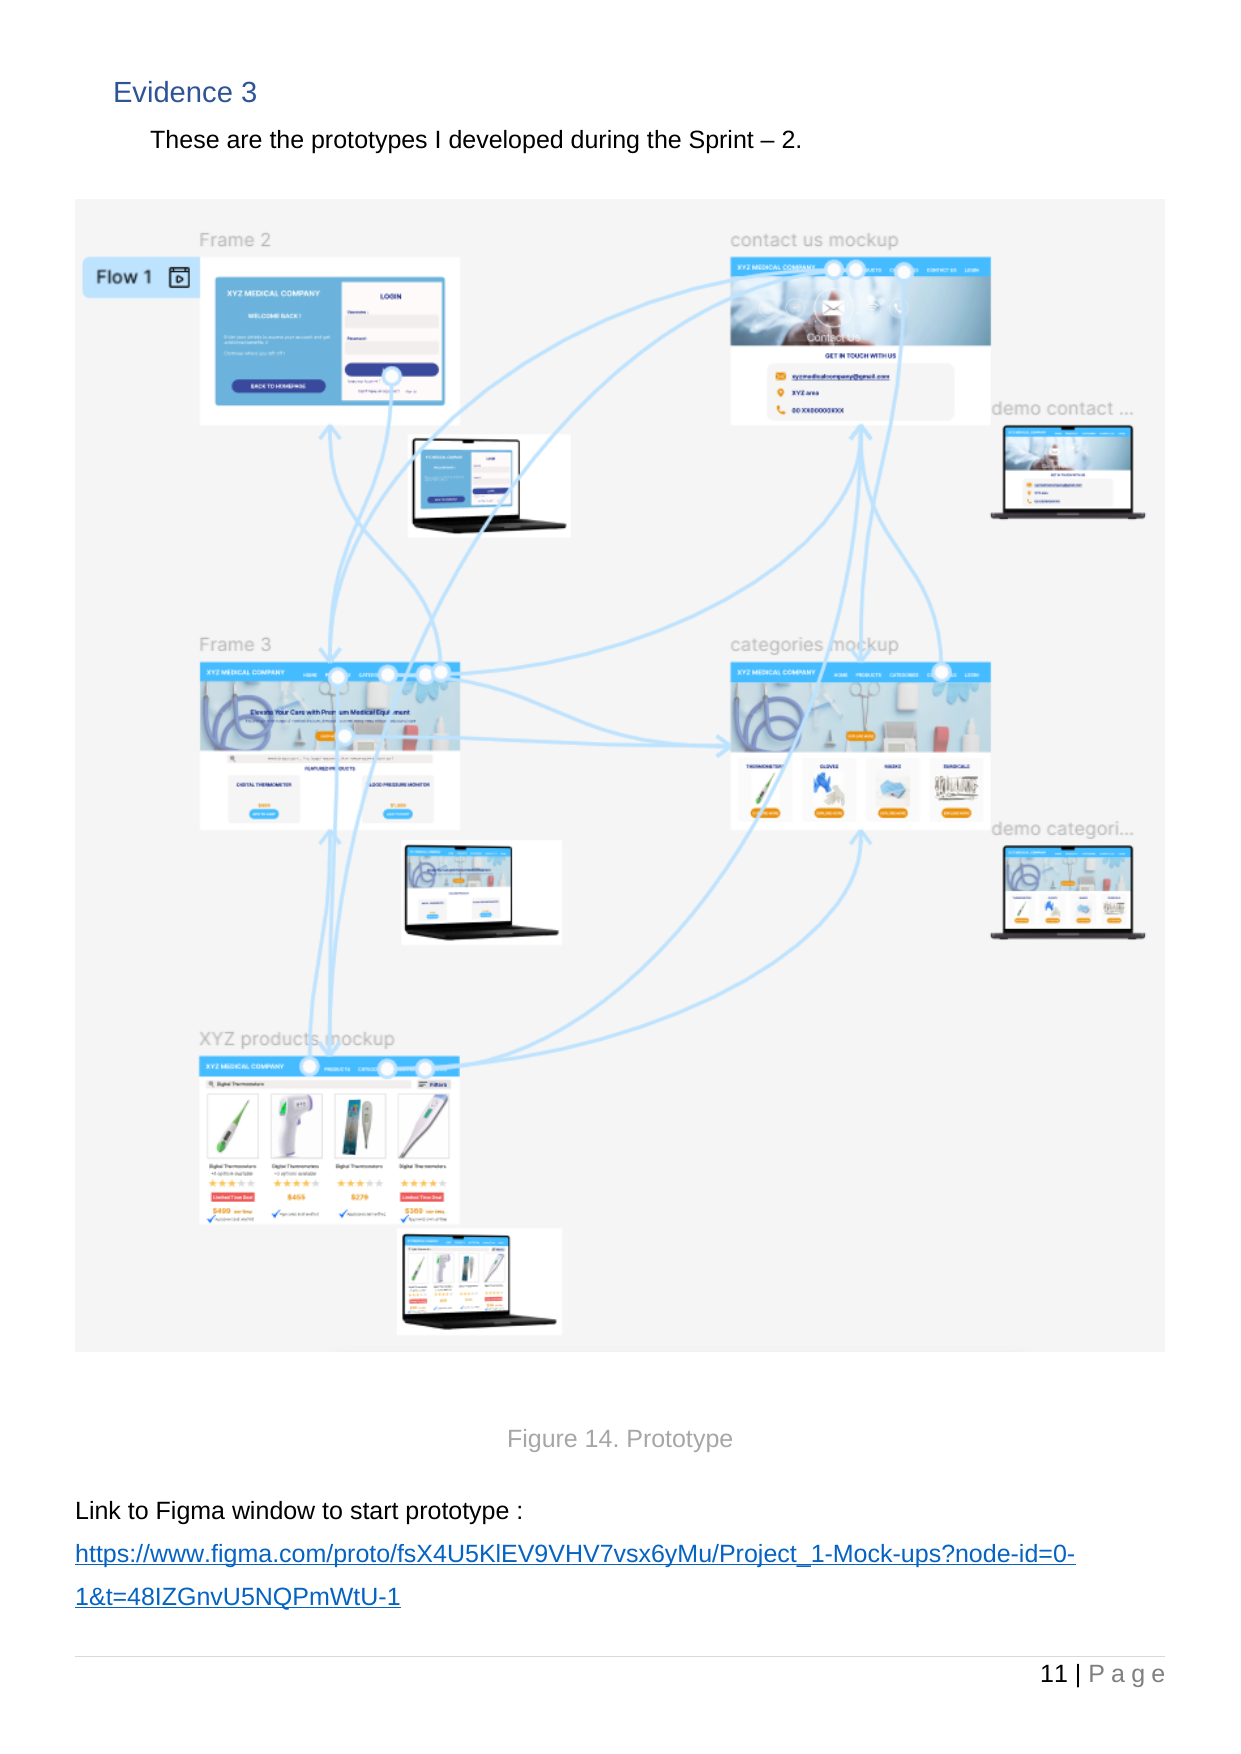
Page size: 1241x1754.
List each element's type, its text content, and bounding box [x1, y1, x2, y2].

text Link to Figma window to start prototype : https://www.figma.com/proto/fsX4U5KlEV9VHV7vsx6yMu/Project_1-Mock-ups?node-id=0-1&t=48IZGnvU5NQPmWtU-1 [75, 1496, 1165, 1611]
text These are the prototypes I developed during the Sprint – 2. [150, 125, 1165, 154]
subtitle Evidence 3 [113, 75, 1165, 108]
text Figure 14. Prototype [75, 1424, 1165, 1452]
picture [75, 199, 1166, 1352]
